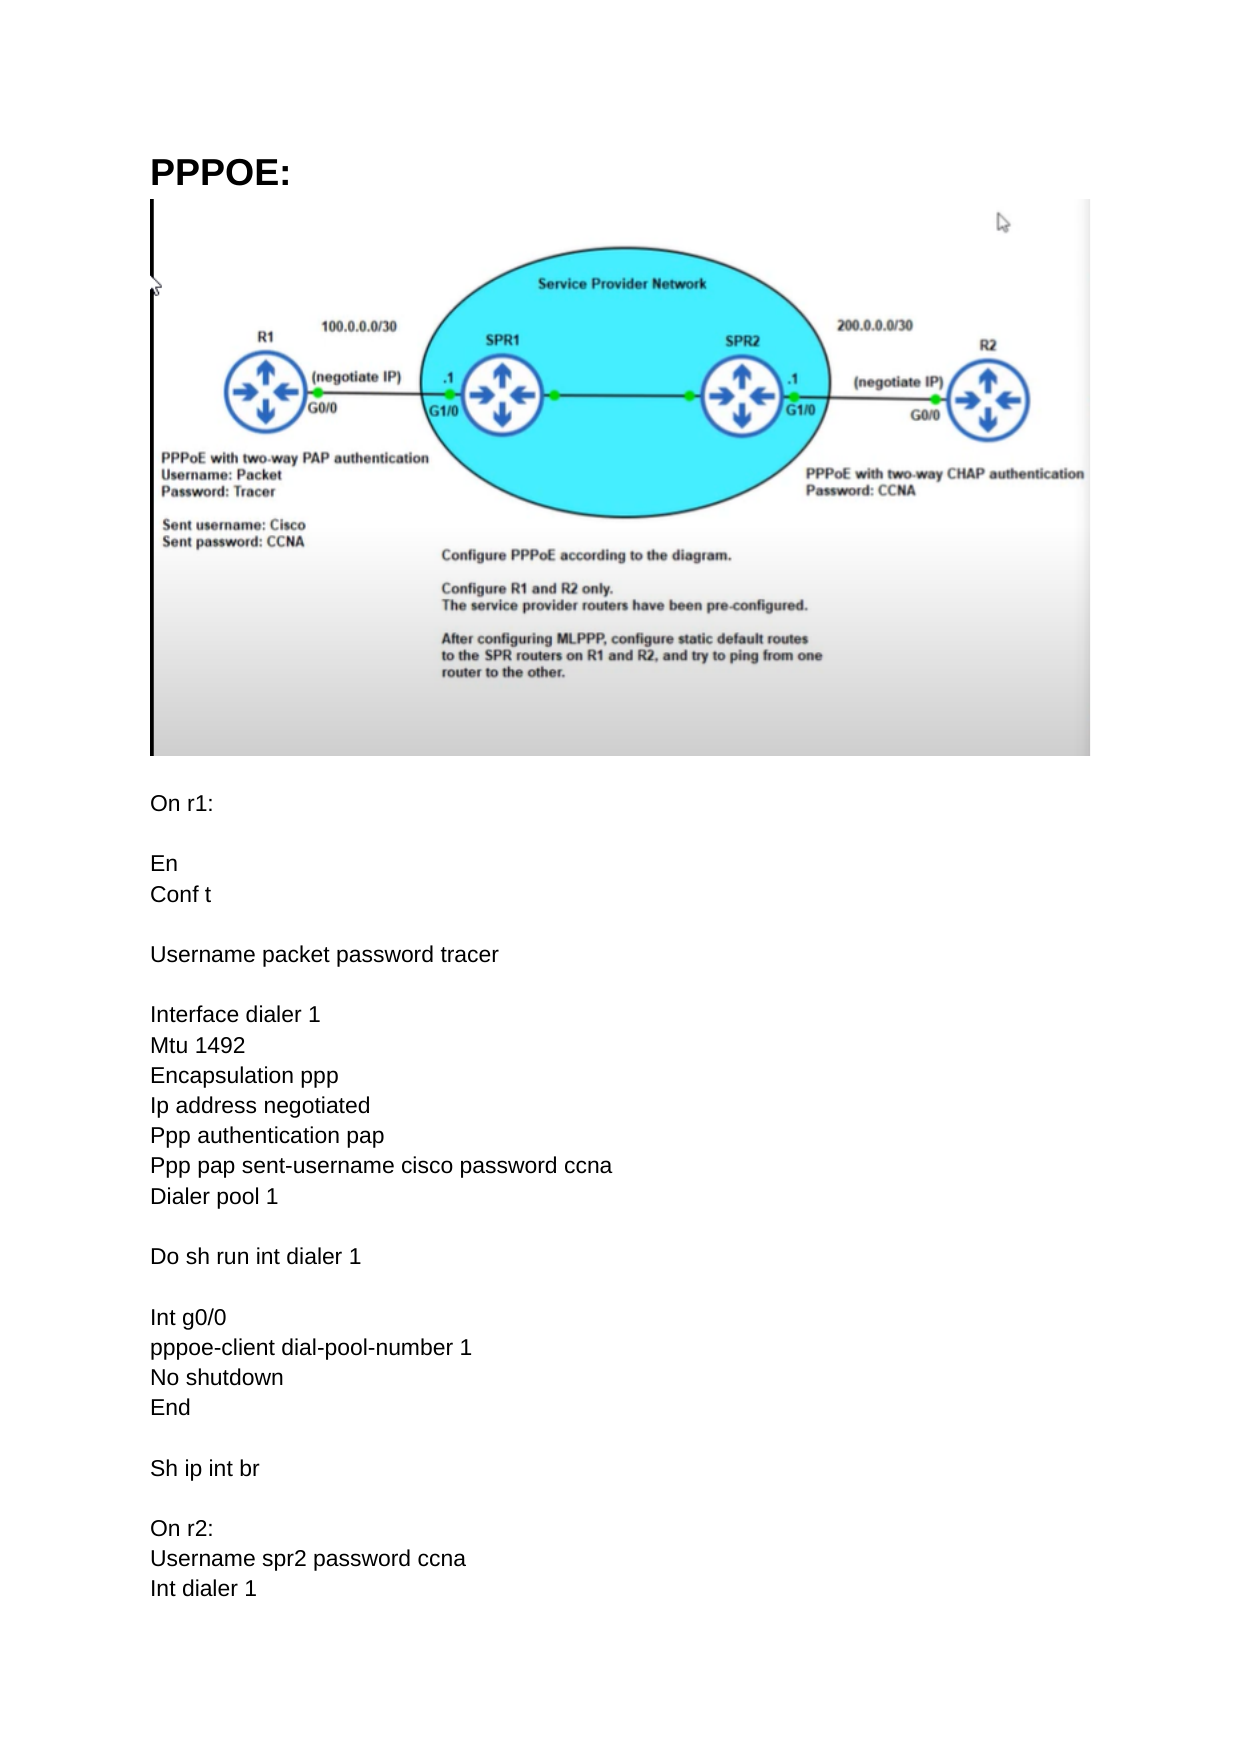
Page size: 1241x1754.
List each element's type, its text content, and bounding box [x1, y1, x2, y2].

text End [150, 1394, 1090, 1420]
text On r2: [150, 1515, 1090, 1541]
text Int g0/0 [150, 1303, 1090, 1330]
text Sh ip int br [150, 1454, 1090, 1481]
text PPPOE: [150, 150, 1090, 193]
text En [150, 850, 1090, 877]
text Ppp pap sent-username cisco password ccna [150, 1152, 1090, 1179]
picture [150, 199, 1091, 756]
text Interface dialer 1 [150, 1001, 1090, 1028]
text Conf t [150, 881, 1090, 907]
text Username packet password tracer [150, 941, 1090, 967]
text On r1: [150, 790, 1090, 816]
text Username spr2 password ccna [150, 1545, 1090, 1571]
text Dialer pool 1 [150, 1183, 1090, 1209]
text pppoe-client dial-pool-number 1 [150, 1334, 1090, 1360]
text Int dialer 1 [150, 1575, 1090, 1602]
text Mtu 1492 [150, 1032, 1090, 1058]
text Do sh run int dialer 1 [150, 1243, 1090, 1269]
text Ip address negotiated [150, 1092, 1090, 1118]
text Ppp authentication pap [150, 1122, 1090, 1148]
text No shutdown [150, 1364, 1090, 1390]
text Encapsulation ppp [150, 1062, 1090, 1088]
